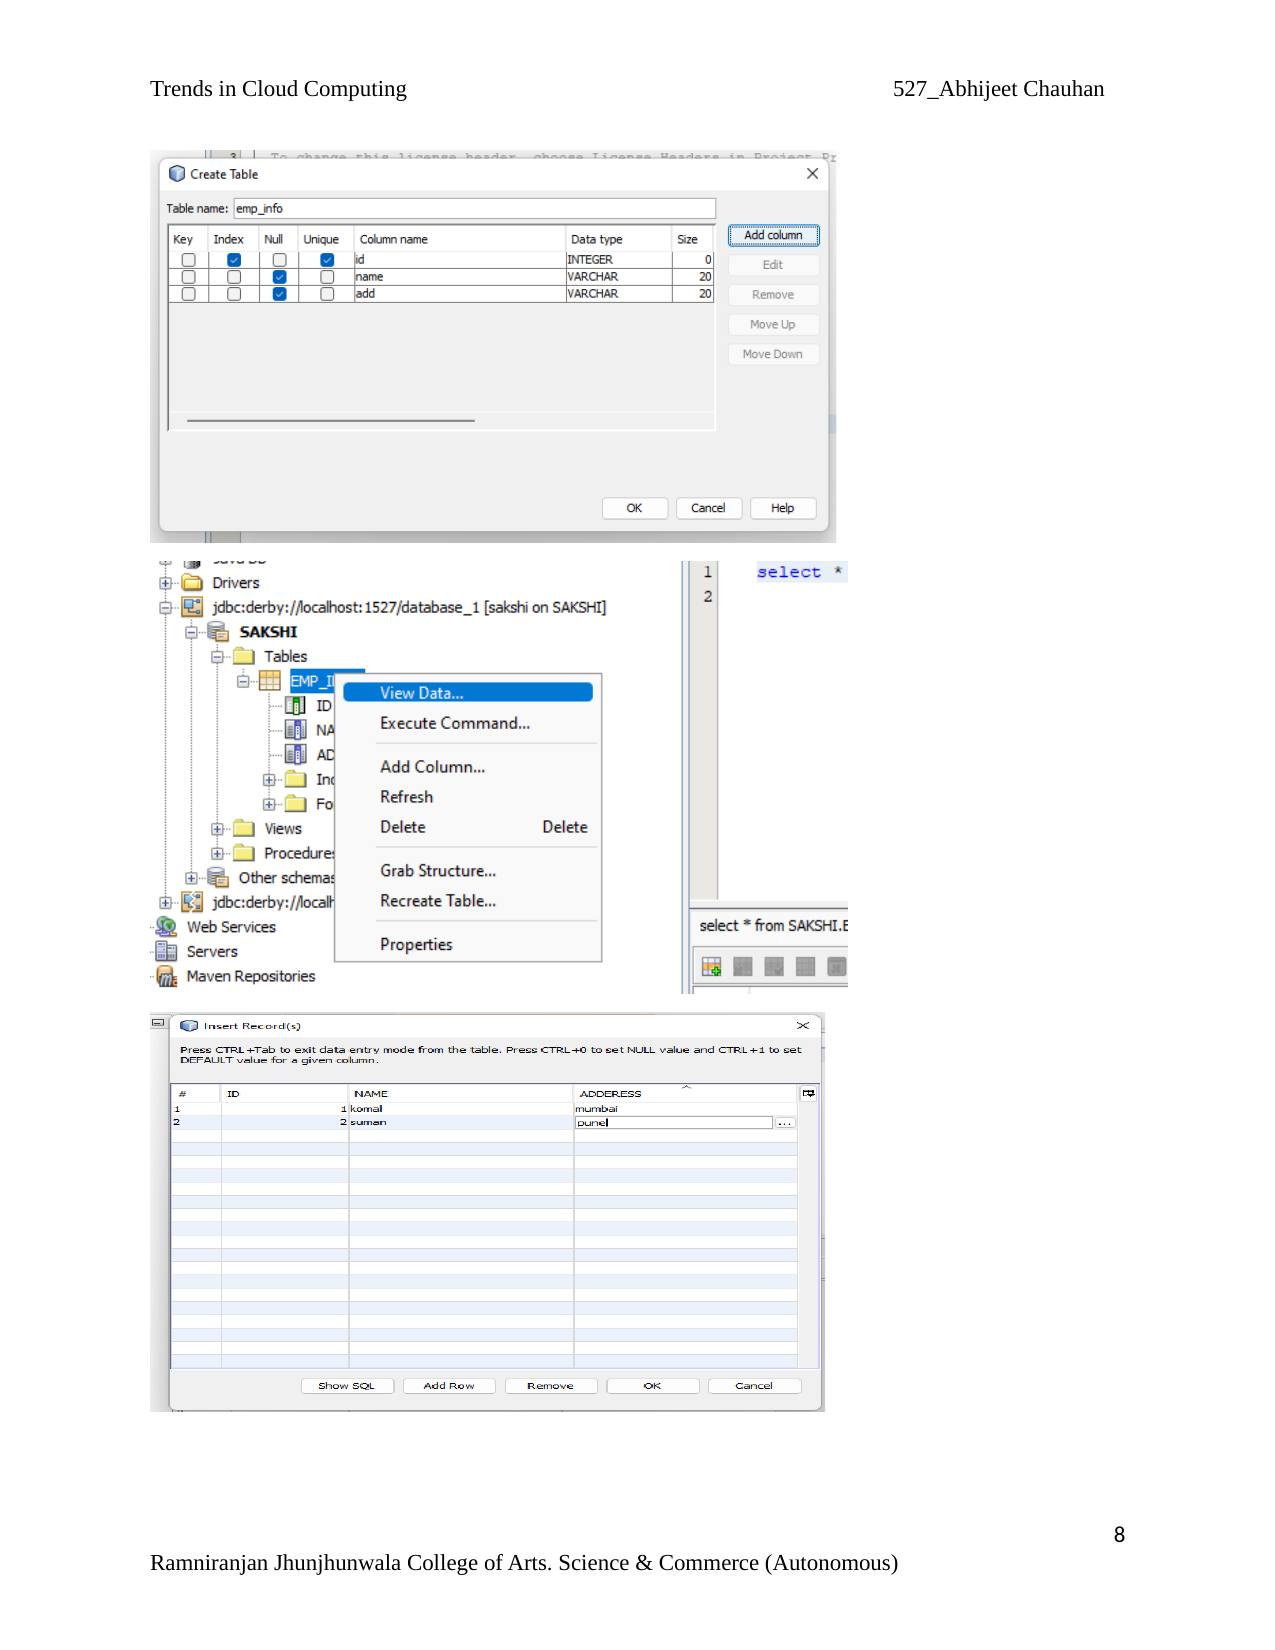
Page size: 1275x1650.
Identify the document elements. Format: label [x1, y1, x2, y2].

picture [150, 561, 848, 994]
picture [150, 1012, 826, 1412]
picture [150, 150, 837, 543]
